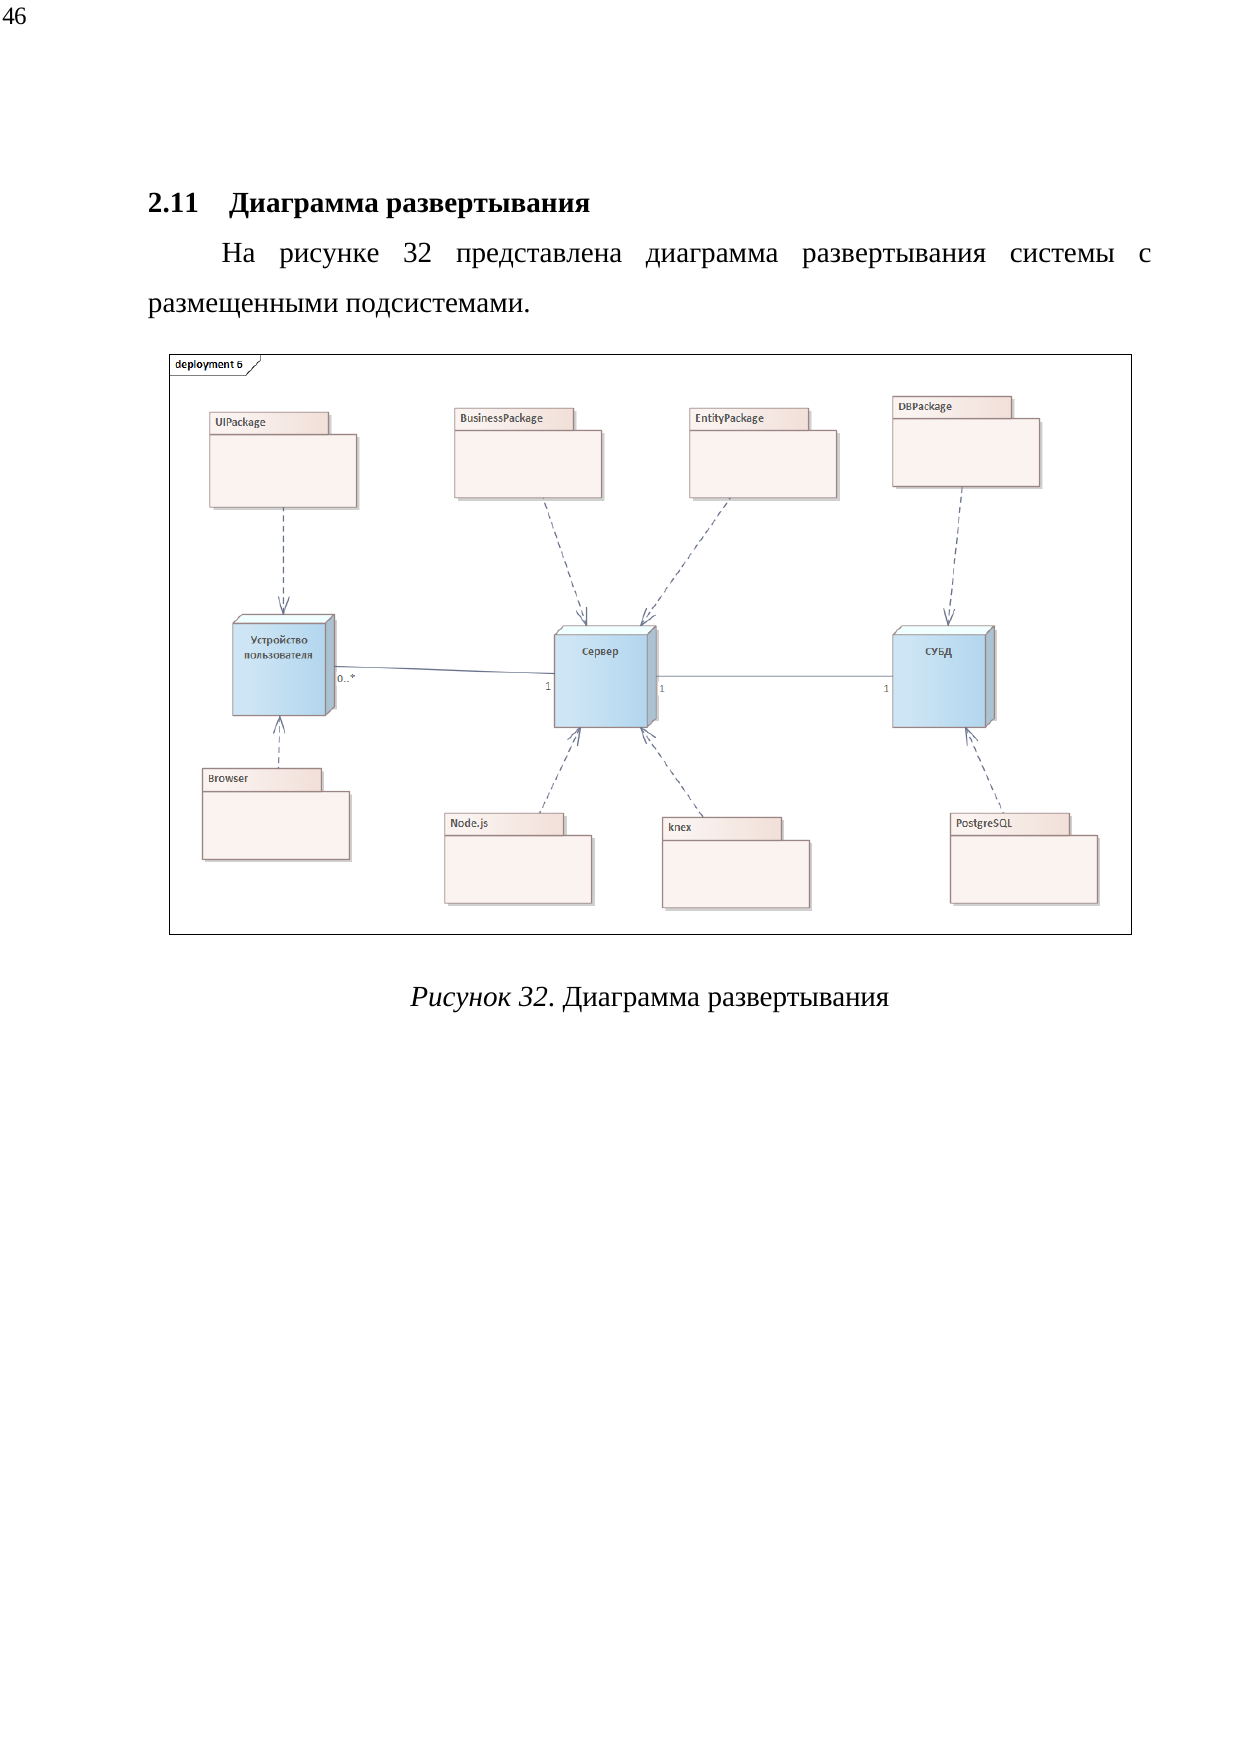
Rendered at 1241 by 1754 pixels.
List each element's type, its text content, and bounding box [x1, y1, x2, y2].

text На рисунке 32 представлена диаграмма развертывания системы с размещенными подсистемами. [148, 235, 1152, 319]
picture [162, 347, 1137, 941]
text Рисунок 32. Диаграмма развертывания [118, 979, 1181, 1013]
subtitle Диаграмма развертывания [148, 185, 1152, 218]
